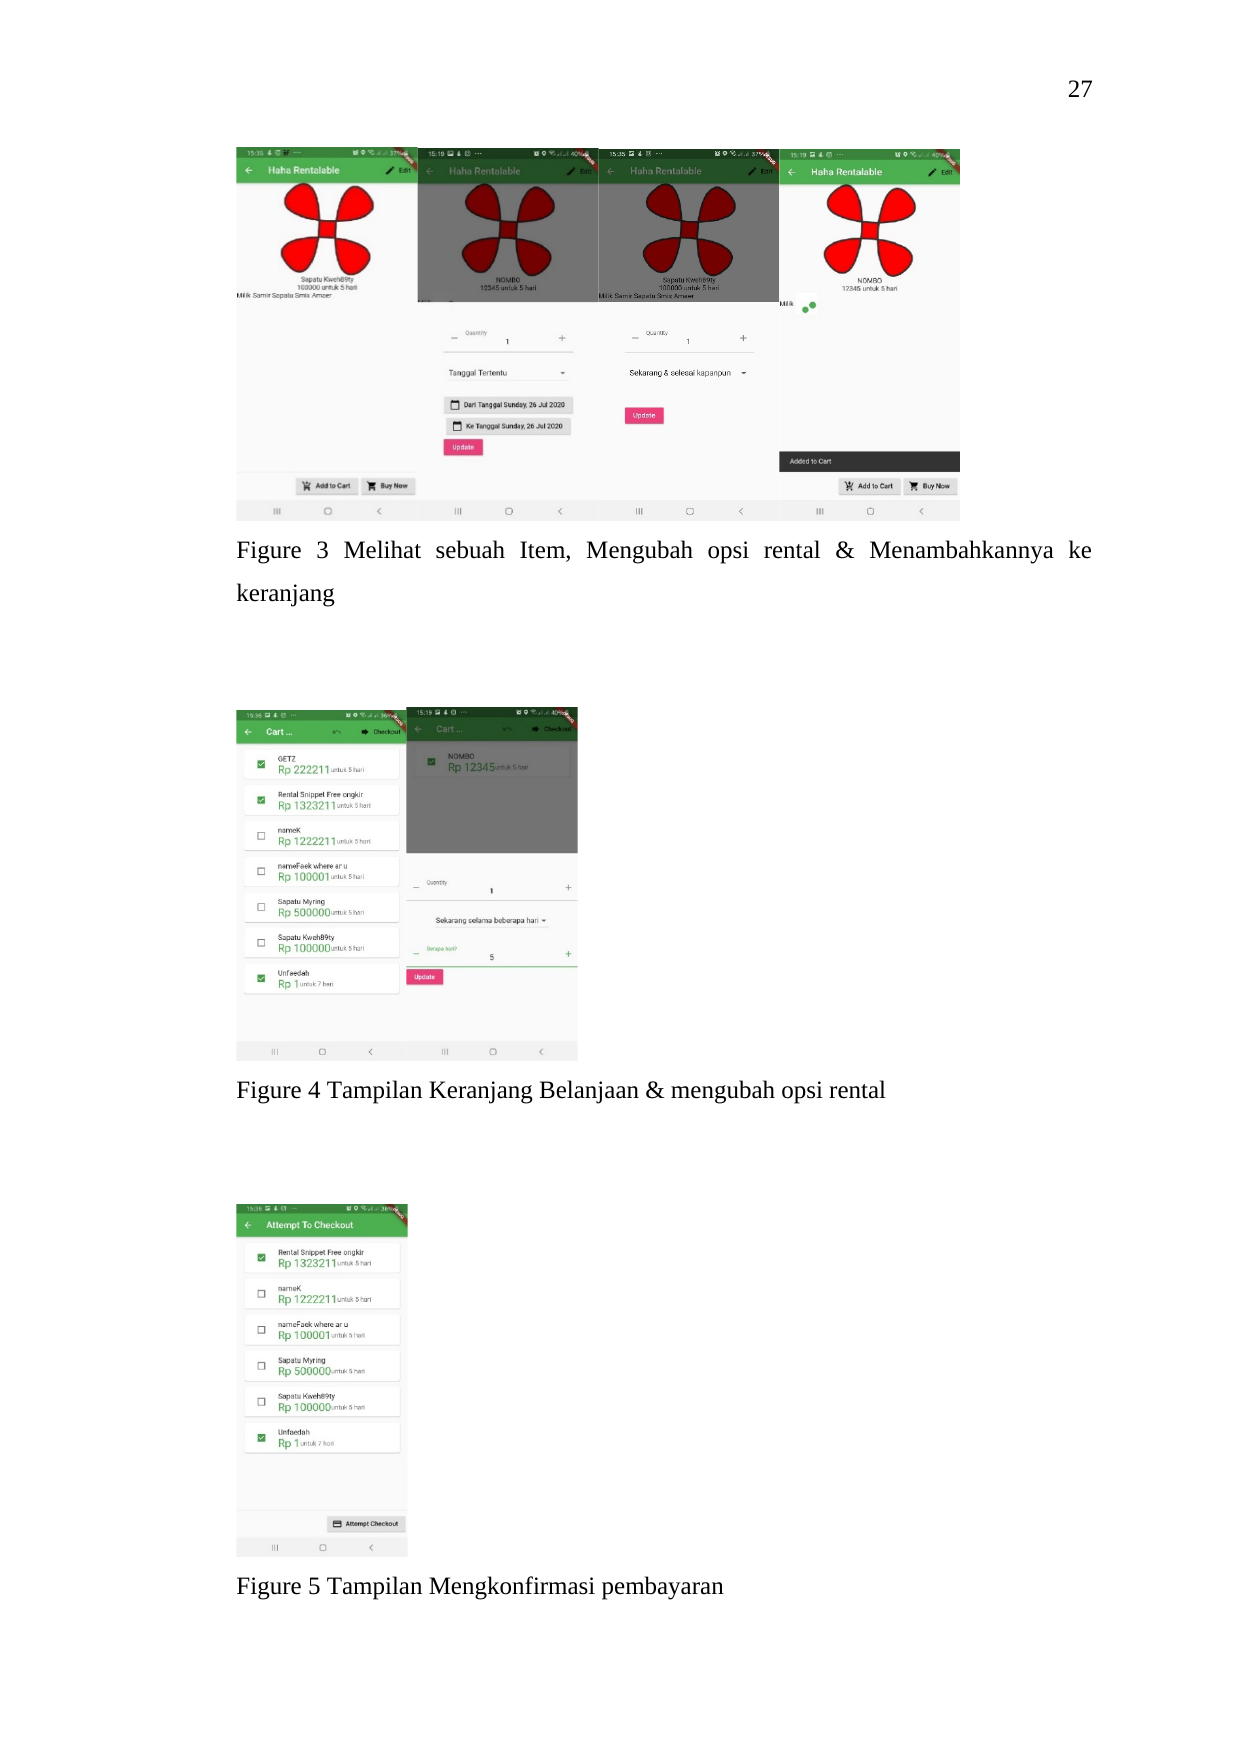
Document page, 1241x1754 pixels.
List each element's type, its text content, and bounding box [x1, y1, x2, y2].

picture [236, 1204, 408, 1557]
text Figure 4 Tampilan Keranjang Belanjaan & mengubah opsi rental [236, 1075, 1092, 1103]
text Figure 3 Melihat sebuah Item, Mengubah opsi rental & Menambahkannya ke keranjang [236, 535, 1092, 607]
text Figure 5 Tampilan Mengkonfirmasi pembayaran [236, 1571, 1092, 1600]
picture [236, 707, 578, 1061]
picture [236, 147, 960, 521]
